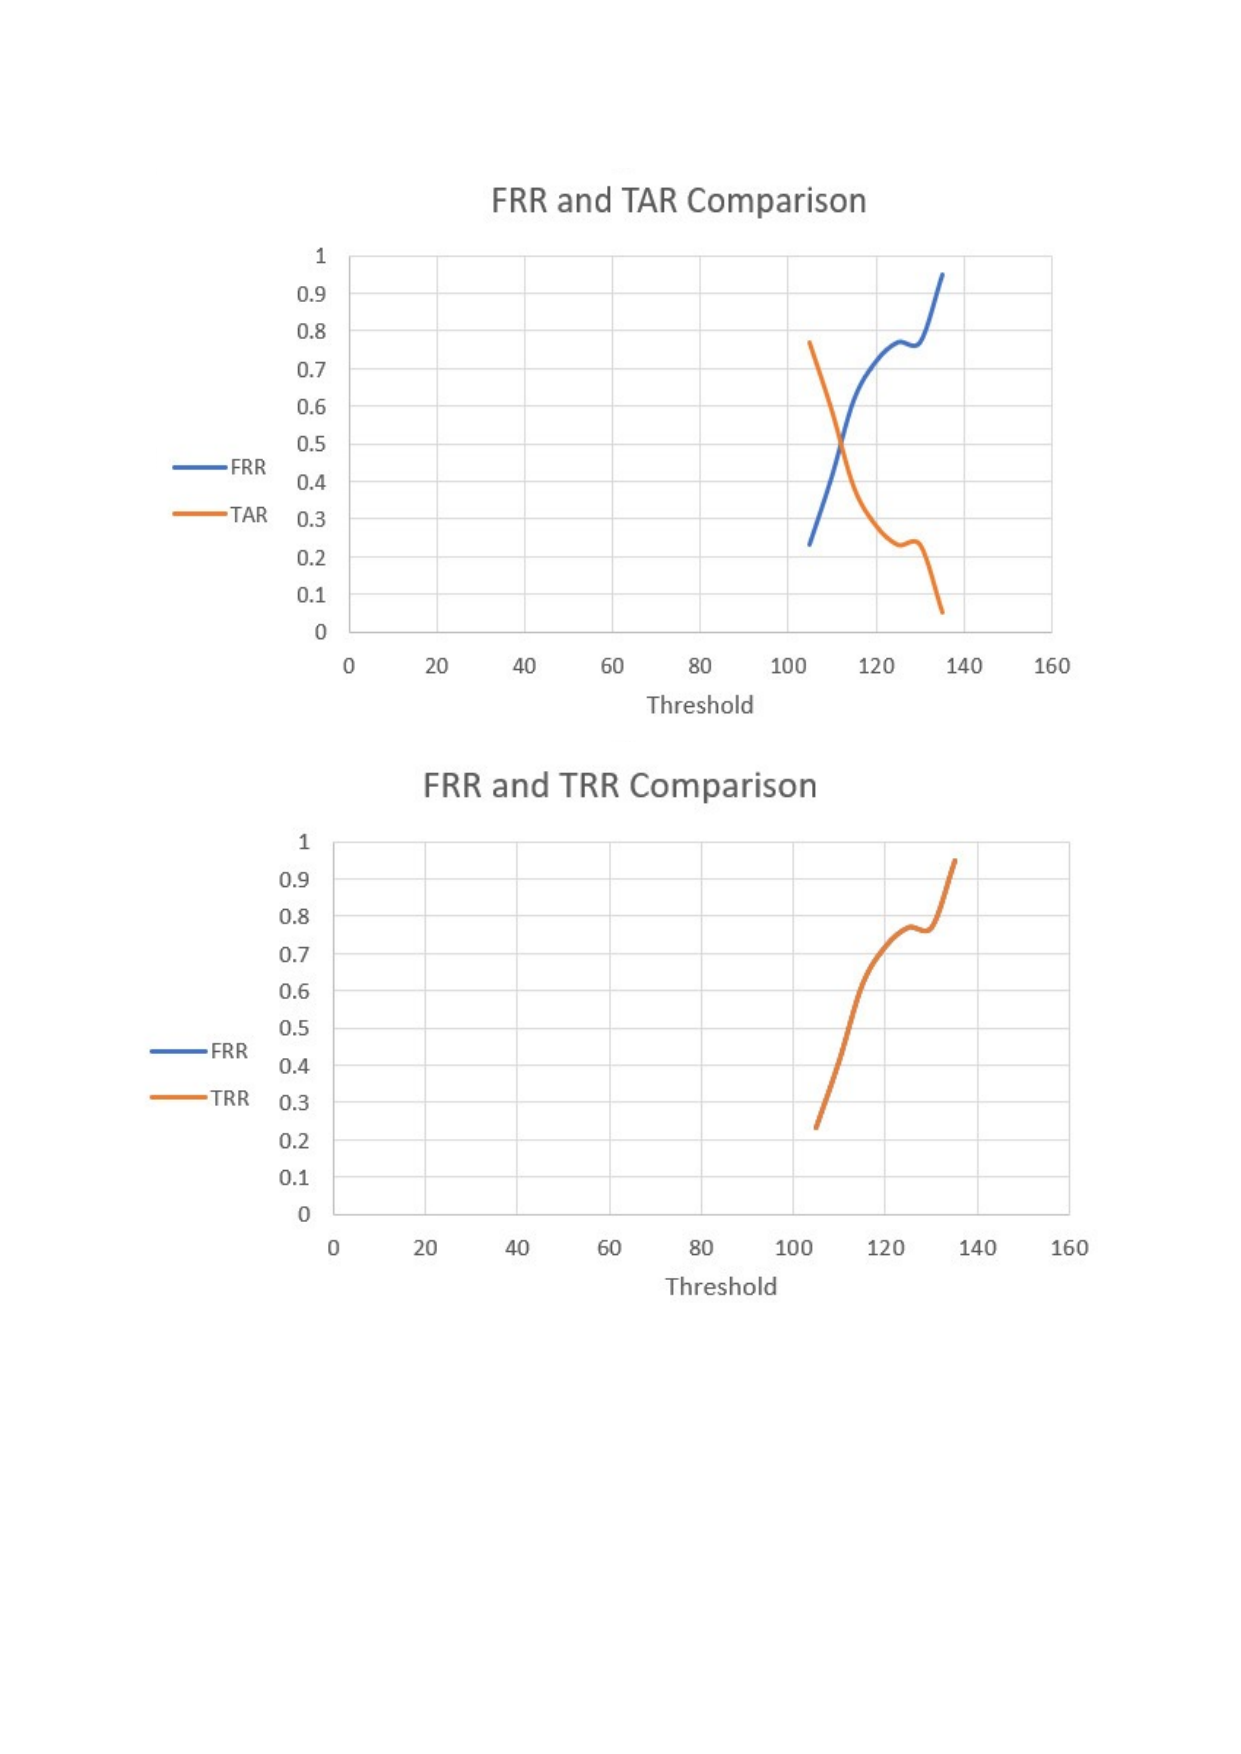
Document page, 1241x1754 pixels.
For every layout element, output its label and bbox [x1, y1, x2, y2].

picture [138, 756, 1102, 1317]
picture [156, 168, 1085, 742]
